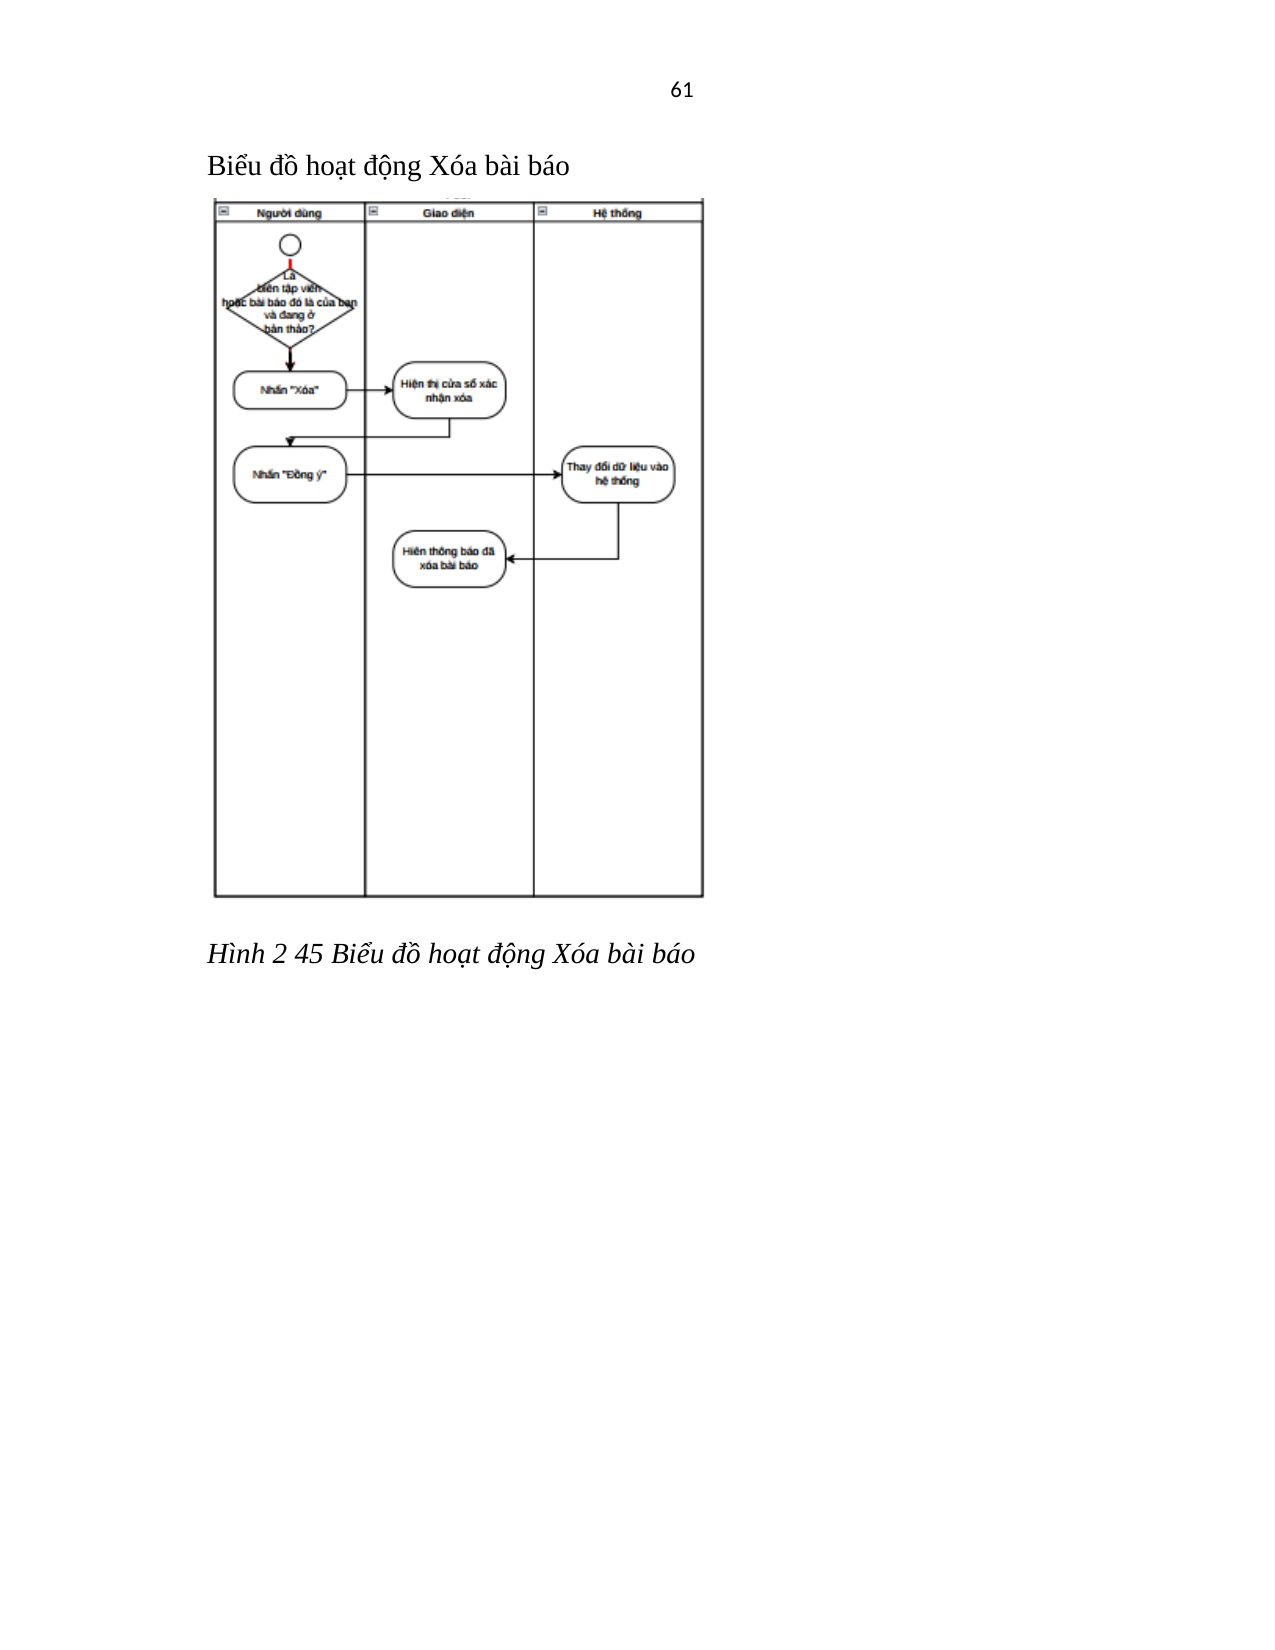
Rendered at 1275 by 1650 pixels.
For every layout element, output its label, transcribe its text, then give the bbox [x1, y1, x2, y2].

text Hình 2 45 Biểu đồ hoạt động Xóa bài báo [207, 937, 1157, 970]
picture [206, 198, 712, 906]
subtitle Biểu đồ hoạt động Xóa bài báo [207, 148, 1157, 181]
